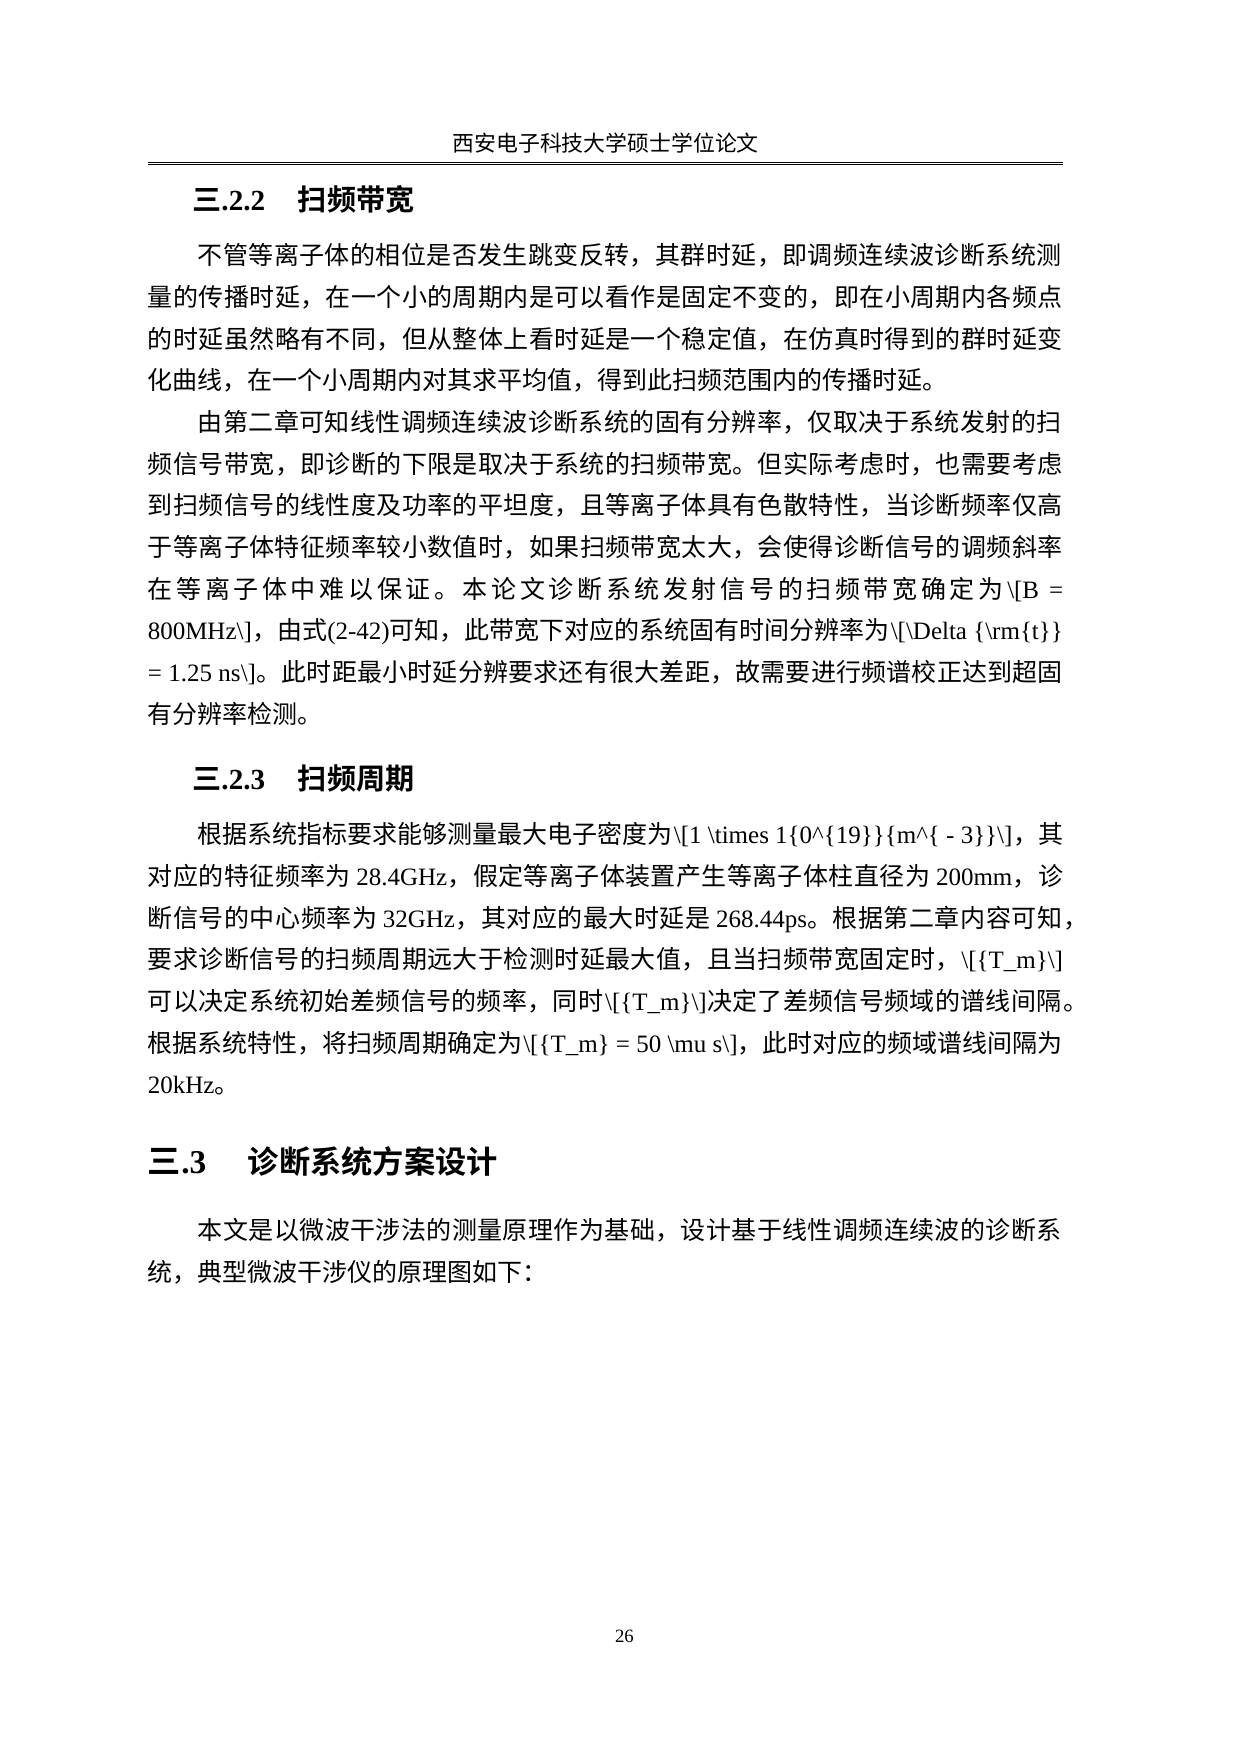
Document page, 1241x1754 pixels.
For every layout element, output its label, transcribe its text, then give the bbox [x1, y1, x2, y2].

subtitle 扫频带宽 [192, 177, 1063, 219]
text 本文是以微波干涉法的测量原理作为基础，设计基于线性调频连续波的诊断系统，典型微波干涉仪的原理图如下： [148, 1206, 1063, 1290]
text 由第二章可知线性调频连续波诊断系统的固有分辨率，仅取决于系统发射的扫频信号带宽，即诊断的下限是取决于系统的扫频带宽。但实际考虑时，也需要考虑到扫频信号的线性度及功率的平坦度，且等离子体具有色散特性，当诊断频率仅高于等离子体特征频率较小数值时，如果扫频带宽太大，会使得诊断信号的调频斜率在等离子体中难以保证。本论文诊断系统发射信号的扫频带宽确定为\[B = 800MHz\]，由式(2-42)可知，此带宽下对应的系统固有时间分辨率为\[\Delta {\rm{t}} = 1.25 ns\]。此时距最小时延分辨要求还有很大差距，故需要进行频谱校正达到超固有分辨率检测。 [148, 398, 1063, 731]
subtitle 诊断系统方案设计 [148, 1140, 1063, 1181]
text 根据系统指标要求能够测量最大电子密度为\[1 \times 1{0^{19}}{m^{ - 3}}\]，其对应的特征频率为28.4GHz，假定等离子体装置产生等离子体柱直径为200mm，诊断信号的中心频率为32GHz，其对应的最大时延是268.44ps。根据第二章内容可知，要求诊断信号的扫频周期远大于检测时延最大值，且当扫频带宽固定时，\[{T_m}\]可以决定系统初始差频信号的频率，同时\[{T_m}\]决定了差频信号频域的谱线间隔。根据系统特性，将扫频周期确定为\[{T_m} = 50 \mu s\]，此时对应的频域谱线间隔为20kHz。 [148, 811, 1063, 1102]
subtitle 扫频周期 [192, 756, 1063, 798]
text 不管等离子体的相位是否发生跳变反转，其群时延，即调频连续波诊断系统测量的传播时延，在一个小的周期内是可以看作是固定不变的，即在小周期内各频点的时延虽然略有不同，但从整体上看时延是一个稳定值，在仿真时得到的群时延变化曲线，在一个小周期内对其求平均值，得到此扫频范围内的传播时延。 [148, 231, 1063, 398]
